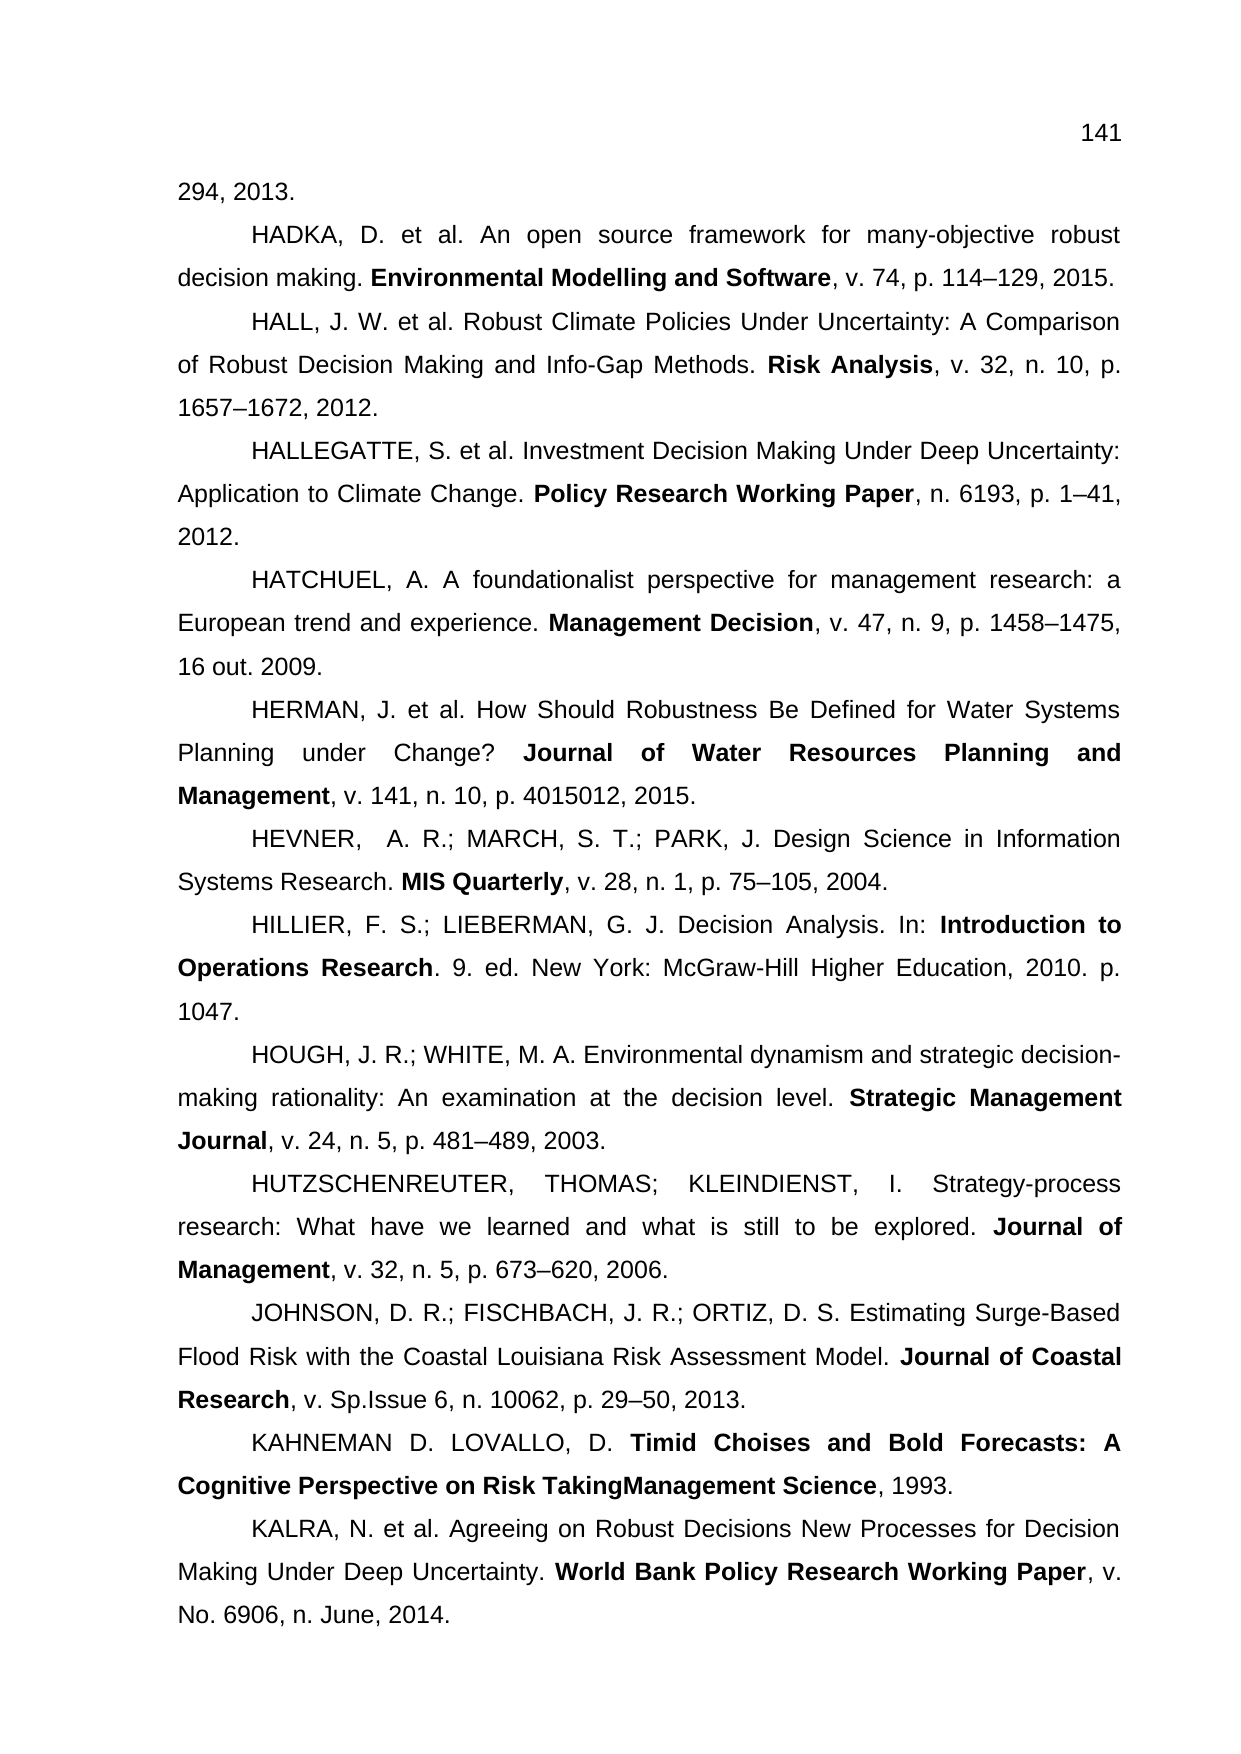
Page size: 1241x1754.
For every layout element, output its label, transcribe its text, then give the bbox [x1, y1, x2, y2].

text HALLEGATTE, S. et al. Investment Decision Making Under Deep Uncertainty: Application to Climate Change. Policy Research Working Paper, n. 6193, p. 1–41, 2012. [177, 436, 1122, 551]
text HADKA, D. et al. An open source framework for many-objective robust decision making. Environmental Modelling and Software, v. 74, p. 114–129, 2015. [177, 220, 1122, 292]
text KAHNEMAN D. LOVALLO, D. Timid Choises and Bold Forecasts: A Cognitive Perspective on Risk TakingManagement Science, 1993. [177, 1428, 1122, 1500]
text HERMAN, J. et al. How Should Robustness Be Defined for Water Systems Planning under Change? Journal of Water Resources Planning and Management, v. 141, n. 10, p. 4015012, 2015. [177, 695, 1122, 810]
text HUTZSCHENREUTER, THOMAS; KLEINDIENST, I. Strategy-process research: What have we learned and what is still to be explored. Journal of Management, v. 32, n. 5, p. 673–620, 2006. [177, 1169, 1122, 1284]
text HEVNER, A. R.; MARCH, S. T.; PARK, J. Design Science in Information Systems Research. MIS Quarterly, v. 28, n. 1, p. 75–105, 2004. [177, 824, 1122, 896]
text HILLIER, F. S.; LIEBERMAN, G. J. Decision Analysis. In: Introduction to Operations Research. 9. ed. New York: McGraw-Hill Higher Education, 2010. p. 1047. [177, 910, 1122, 1025]
text HATCHUEL, A. A foundationalist perspective for management research: a European trend and experience. Management Decision, v. 47, n. 9, p. 1458–1475, 16 out. 2009. [177, 565, 1122, 680]
text JOHNSON, D. R.; FISCHBACH, J. R.; ORTIZ, D. S. Estimating Surge-Based Flood Risk with the Coastal Louisiana Risk Assessment Model. Journal of Coastal Research, v. Sp.Issue 6, n. 10062, p. 29–50, 2013. [177, 1298, 1122, 1413]
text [177, 177, 1122, 206]
text HOUGH, J. R.; WHITE, M. A. Environmental dynamism and strategic decision-making rationality: An examination at the decision level. Strategic Management Journal, v. 24, n. 5, p. 481–489, 2003. [177, 1040, 1122, 1155]
text KALRA, N. et al. Agreeing on Robust Decisions New Processes for Decision Making Under Deep Uncertainty. World Bank Policy Research Working Paper, v. No. 6906, n. June, 2014. [177, 1514, 1122, 1629]
text HALL, J. W. et al. Robust Climate Policies Under Uncertainty: A Comparison of Robust Decision Making and Info-Gap Methods. Risk Analysis, v. 32, n. 10, p. 1657–1672, 2012. [177, 307, 1122, 422]
